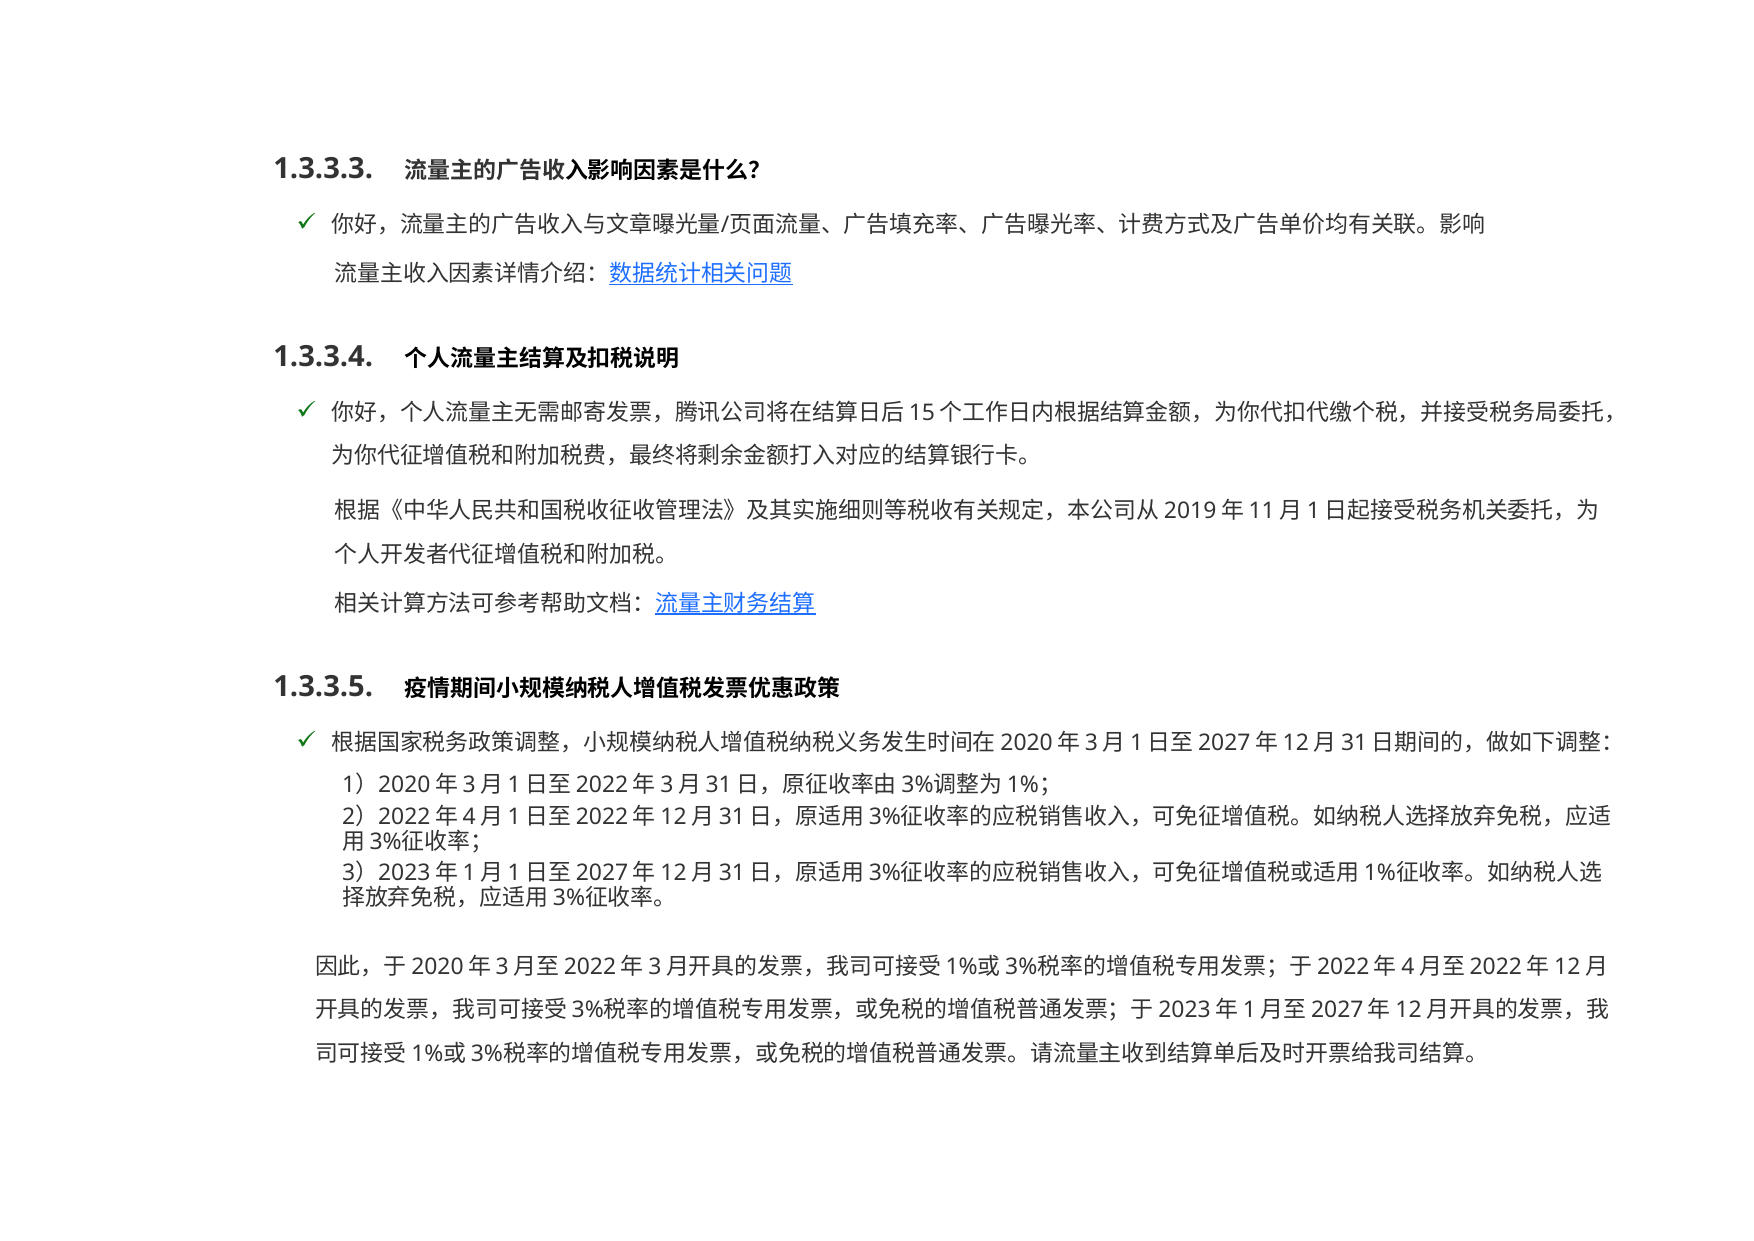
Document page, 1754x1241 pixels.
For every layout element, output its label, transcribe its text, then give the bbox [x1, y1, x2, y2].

list 你好，流量主的广告收入与文章曝光量/页面流量、广告填充率、广告曝光率、计费方式及广告单价均有关联。影响 [296, 205, 1612, 239]
list 疫情期间小规模纳税人增值税发票优惠政策 [273, 666, 1612, 705]
list 根据《中华人民共和国税收征收管理法》及其实施细则等税收有关规定，本公司从2019年11月1日起接受税务机关委托，为个人开发者代征增值税和附加税。 [334, 492, 1612, 569]
list 根据国家税务政策调整，小规模纳税人增值税纳税义务发生时间在2020年3月1日至2027年12月31日期间的，做如下调整： [296, 723, 1612, 757]
list 1）2020年3月1日至2022年3月31日，原征收率由3%调整为1%； [342, 773, 1612, 798]
list 相关计算方法可参考帮助文档：流量主财务结算 [334, 585, 1612, 618]
list 流量主收入因素详情介绍：数据统计相关问题 [334, 255, 1612, 288]
list 你好，个人流量主无需邮寄发票，腾讯公司将在结算日后15个工作日内根据结算金额，为你代扣代缴个税，并接受税务局委托，为你代征增值税和附加税费，最终将剩余金额打入对应的结算银行卡。 [296, 393, 1612, 470]
list 3）2023年1月1日至2027年12月31日，原适用3%征收率的应税销售收入，可免征增值税或适用1%征收率。如纳税人选择放弃免税，应适用3%征收率。 [342, 860, 1612, 910]
list 因此，于2020年3月至2022年3月开具的发票，我司可接受1%或3%税率的增值税专用发票；于2022年4月至2022年12月开具的发票，我司可接受3%税率的增值税专用发票，或免税的增值税普通发票；于2023年1月至2027年12月开具的发票，我司可接受1%或3%税率的增值税专用发票，或免税的增值税普通发票。请流量主收到结算单后及时开票给我司结算。 [315, 948, 1612, 1068]
list 流量主的广告收入影响因素是什么？ [273, 148, 1612, 187]
list 2）2022年4月1日至2022年12月31日，原适用3%征收率的应税销售收入，可免征增值税。如纳税人选择放弃免税，应适用3%征收率； [342, 804, 1612, 854]
list 个人流量主结算及扣税说明 [273, 336, 1612, 375]
